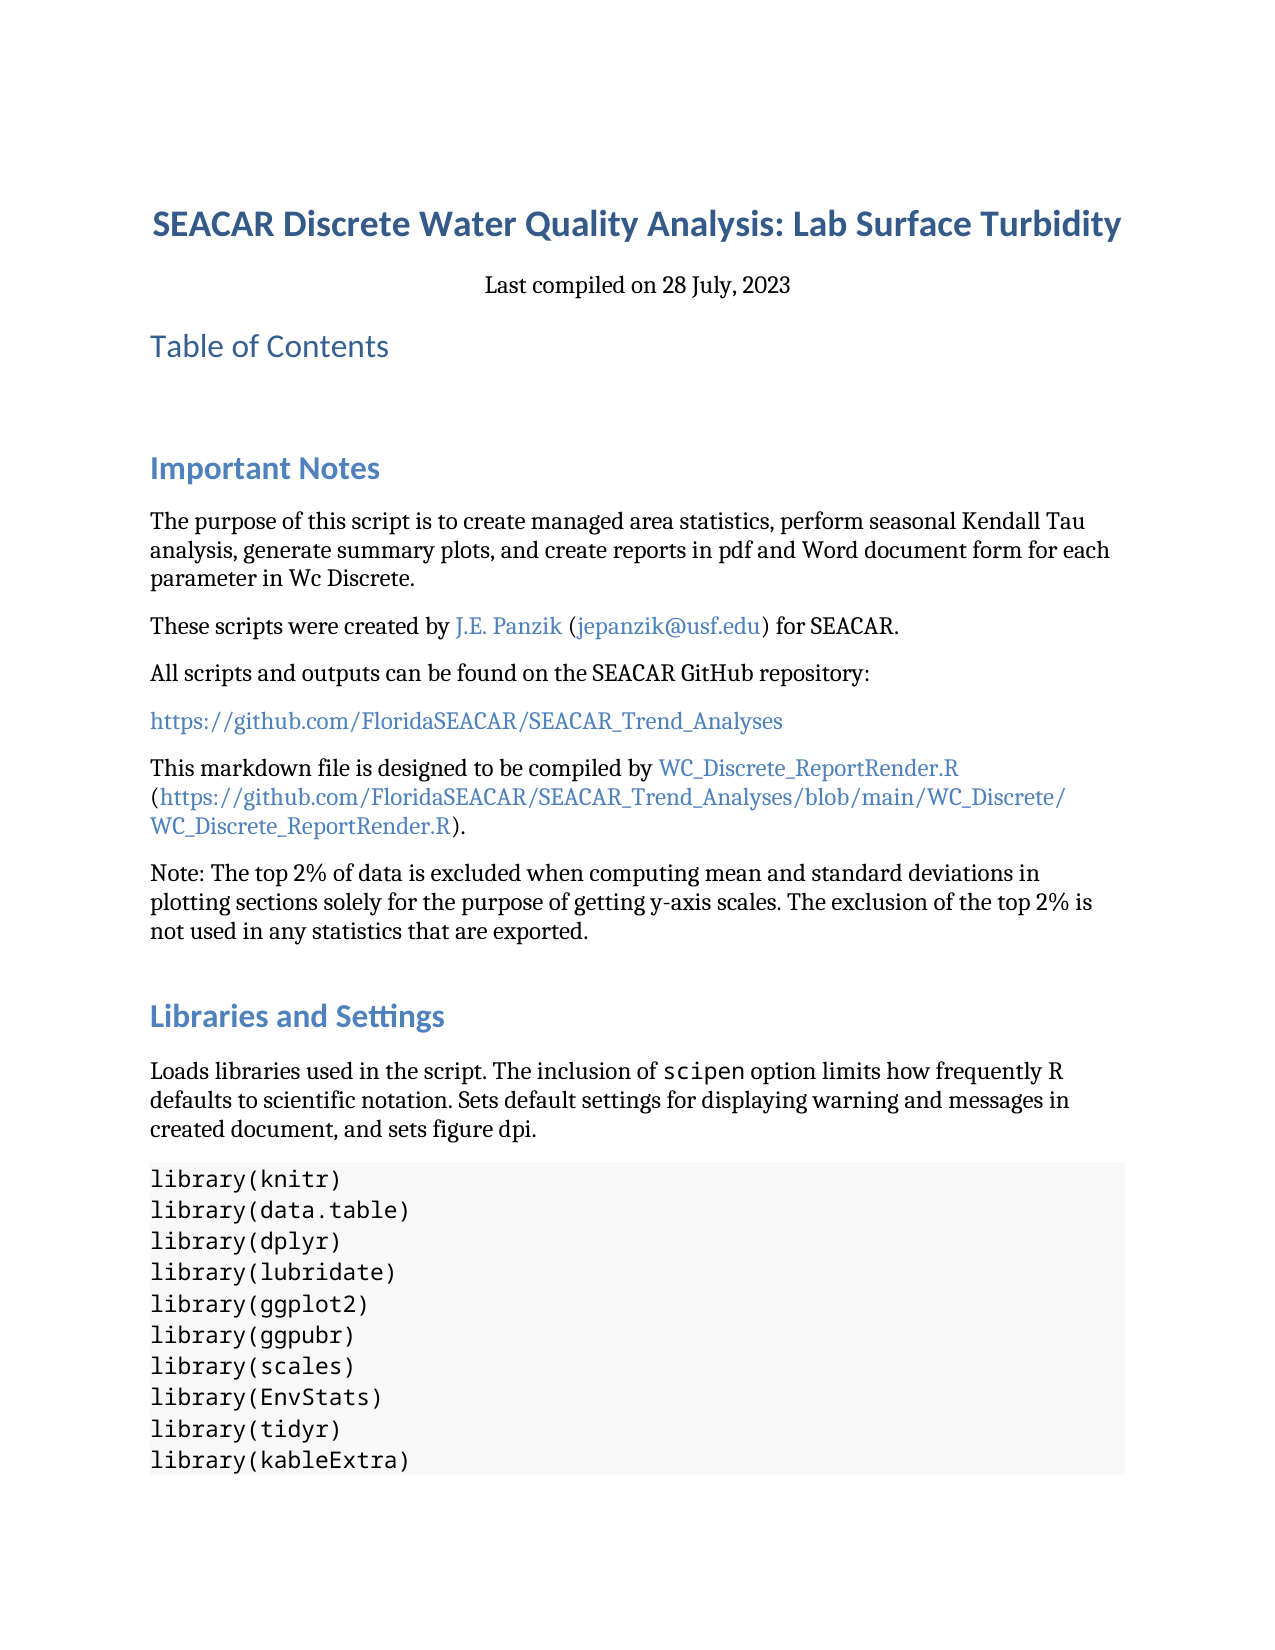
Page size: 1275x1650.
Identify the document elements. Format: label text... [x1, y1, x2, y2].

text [150, 1162, 1125, 1475]
text The purpose of this script is to create managed area statistics, perform seasonal Kendall Tau analysis, generate summary plots, and create reports in pdf and Word document form for each parameter in Wc Discrete. [150, 507, 1125, 593]
text Last compiled on 28 July, 2023 [150, 271, 1125, 299]
text https://github.com/FloridaSEACAR/SEACAR_Trend_Analyses [150, 707, 1125, 736]
text All scripts and outputs can be found on the SEACAR GitHub repository: [150, 659, 1125, 688]
title SEACAR Discrete Water Quality Analysis: Lab Surface Turbidity [150, 200, 1125, 246]
subtitle Libraries and Settings [150, 996, 1125, 1036]
text Note: The top 2% of data is excluded when computing mean and standard deviations in plotting sections solely for the purpose of getting y-axis scales. The exclusion of the top 2% is not used in any statistics that are exported. [150, 859, 1125, 946]
text This markdown file is designed to be compiled by WC_Discrete_ReportRender.R (https://github.com/FloridaSEACAR/SEACAR_Trend_Analyses/blob/main/WC_Discrete/WC_Discrete_ReportRender.R). [150, 754, 1125, 841]
text These scripts were created by J.E. Panzik (jepanzik@usf.edu) for SEACAR. [150, 612, 1125, 641]
text Loads libraries used in the script. The inclusion of scipen option limits how frequently R defaults to scientific notation. Sets default settings for displaying warning and messages in created document, and sets figure dpi. [150, 1055, 1125, 1144]
subtitle Important Notes [150, 447, 1125, 488]
